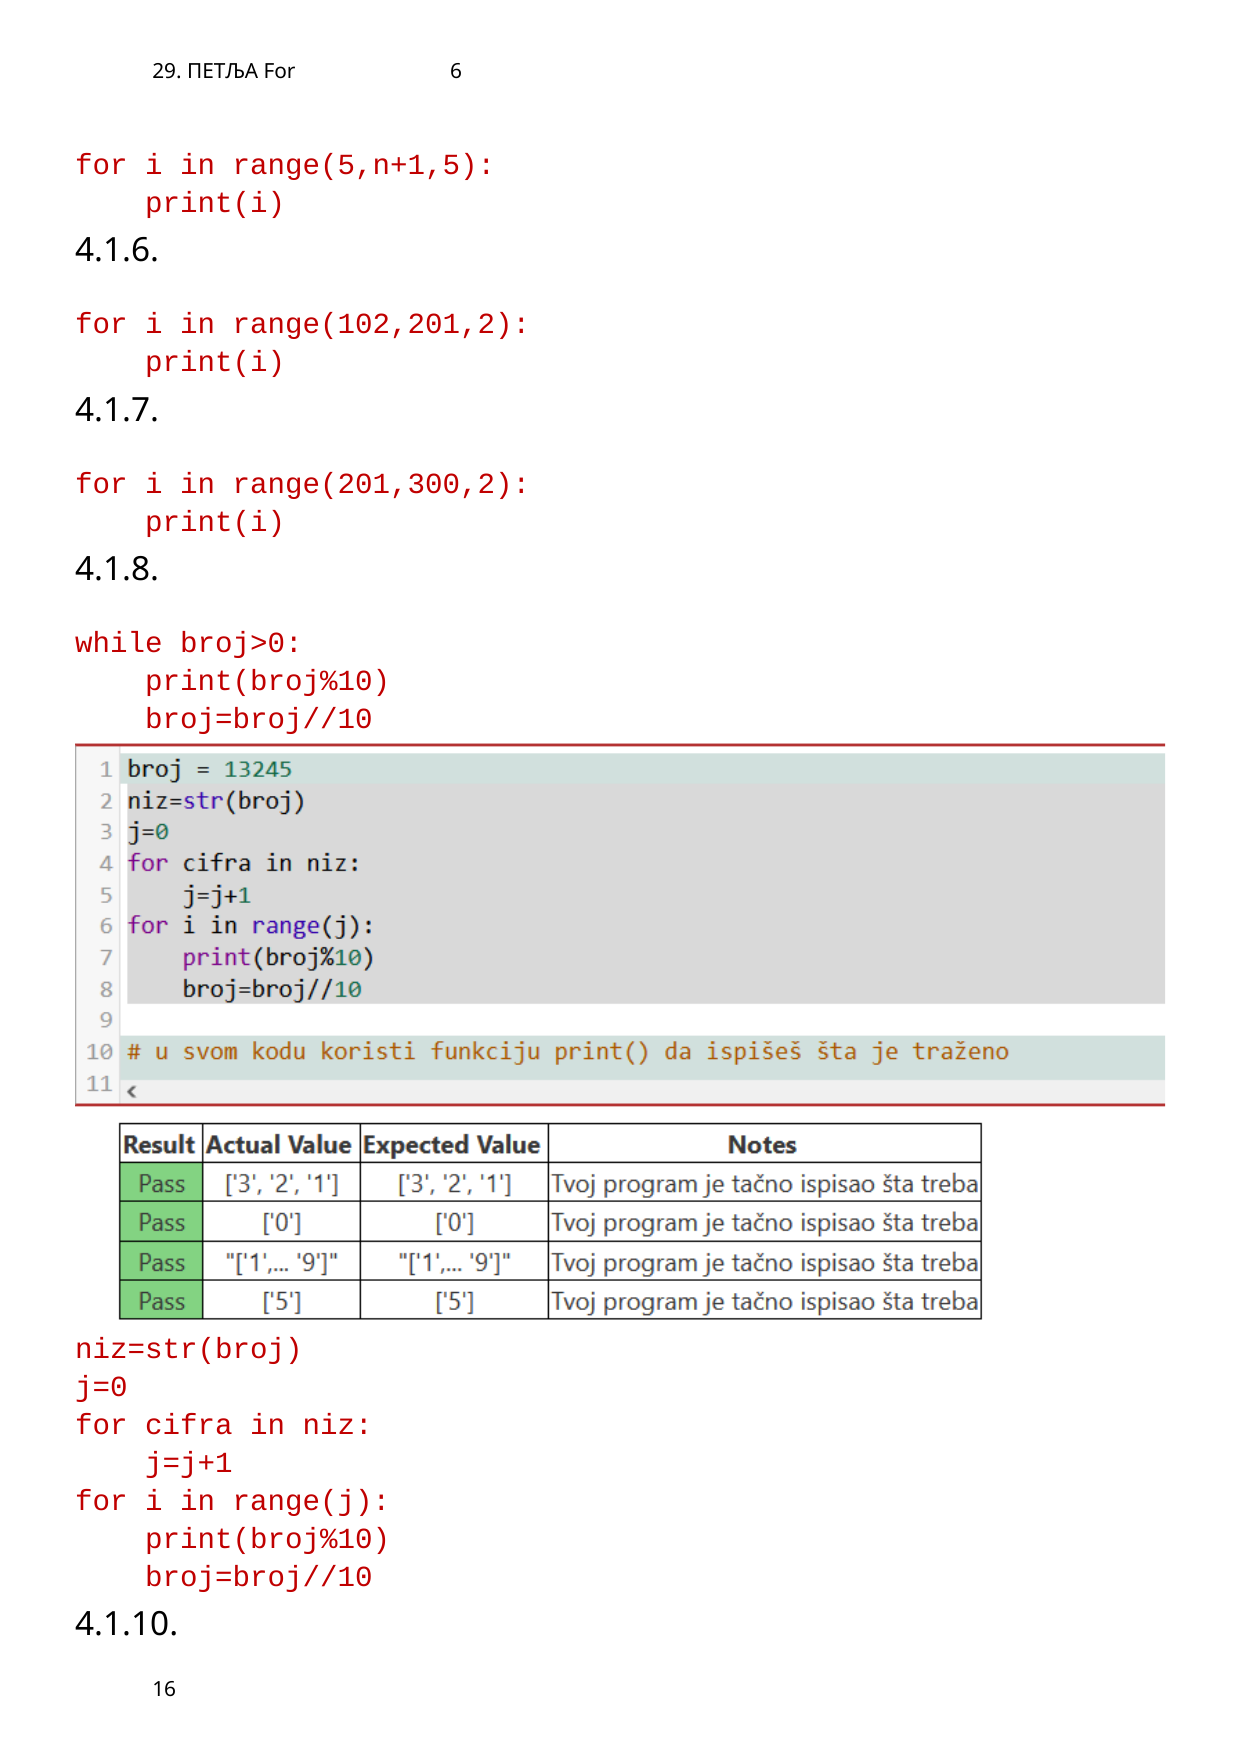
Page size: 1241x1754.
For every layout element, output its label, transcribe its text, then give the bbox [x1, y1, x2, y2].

text j=j+1 [75, 1448, 1165, 1481]
text j=0 [75, 1372, 1165, 1405]
text 4.1.6. [75, 226, 1165, 272]
text for i in range(102,201,2): [75, 309, 1165, 343]
text 4.1.8. [75, 544, 1165, 590]
text print(broj%10) [75, 666, 1165, 699]
text broj=broj//10 [75, 1562, 1165, 1595]
text for cifra in niz: [75, 1410, 1165, 1443]
text niz=str(broj) [75, 1334, 1165, 1367]
text print(broj%10) [75, 1524, 1165, 1557]
text broj=broj//10 [75, 704, 1165, 737]
text 4.1.7. [75, 385, 1165, 431]
text print(i) [75, 507, 1165, 540]
text while broj>0: [75, 628, 1165, 661]
text for i in range(j): [75, 1486, 1165, 1519]
text print(i) [75, 347, 1165, 381]
text for i in range(5,n+1,5): [75, 150, 1165, 183]
text for i in range(201,300,2): [75, 469, 1165, 502]
text print(i) [75, 188, 1165, 221]
text 4.1.10. [75, 1600, 1165, 1645]
picture [75, 741, 1166, 1328]
